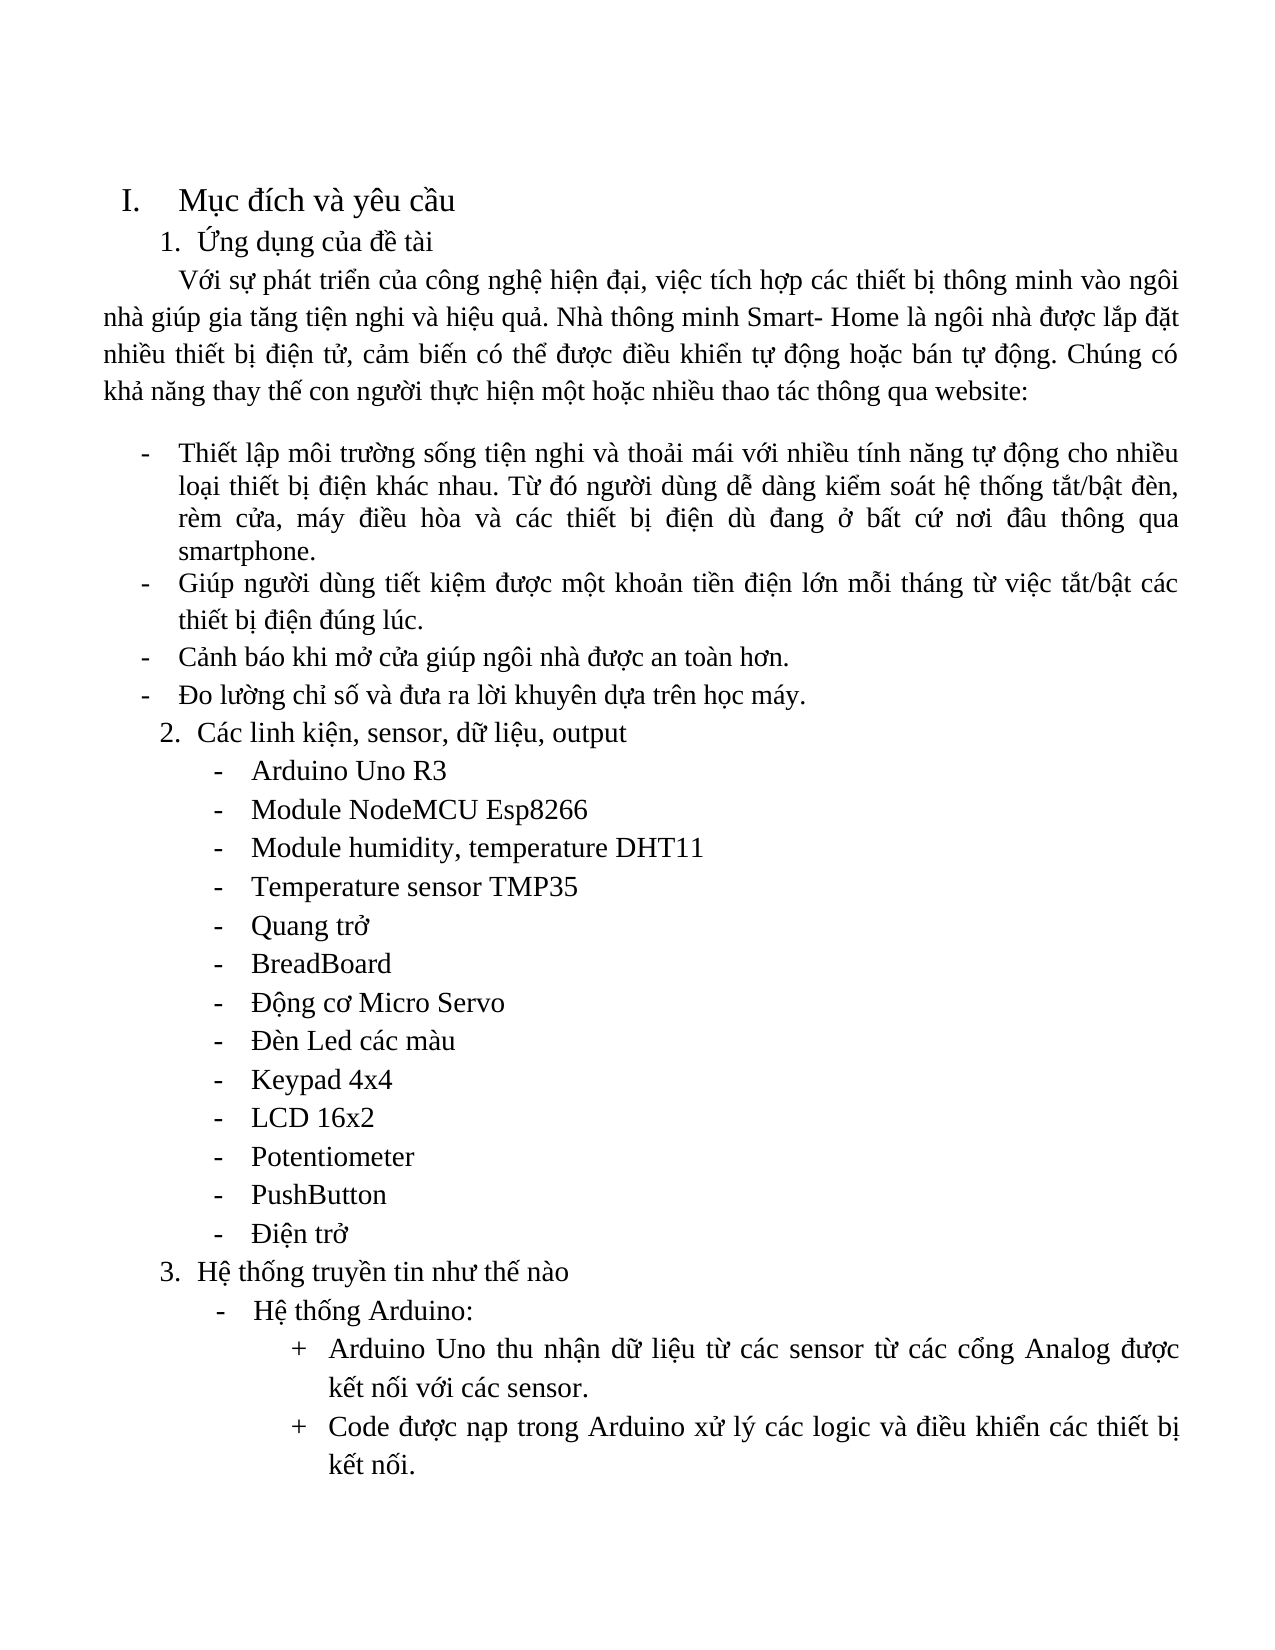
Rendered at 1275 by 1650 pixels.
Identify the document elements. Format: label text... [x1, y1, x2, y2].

list Potentiometer [213, 1139, 1181, 1172]
list Đèn Led các màu [213, 1023, 1181, 1057]
list Hệ thống truyền tin như thế nào [159, 1254, 1181, 1288]
list Module NodeMCU Esp8266 [213, 792, 1181, 826]
list Module humidity, temperature DHT11 [213, 831, 1181, 864]
list Giúp người dùng tiết kiệm được một khoản tiền điện lớn mỗi tháng từ việc tắt/bật các thiết bị điện đúng lúc. [141, 566, 1181, 636]
text Với sự phát triển của công nghệ hiện đại, việc tích hợp các thiết bị thông minh vào ngôi nhà giúp gia tăng tiện nghi và hiệu quả. Nhà thông minh Smart- Home là ngôi nhà được lắp đặt nhiều thiết bị điện tử, cảm biến có thể được điều khiển tự động hoặc bán tự động. Chúng có khả năng thay thế con người thực hiện một hoặc nhiều thao tác thông qua website: [103, 263, 1181, 407]
list Code được nạp trong Arduino xử lý các logic và điều khiển các thiết bị kết nối. [291, 1409, 1181, 1481]
list Keypad 4x4 [213, 1062, 1181, 1095]
list Động cơ Micro Servo [213, 985, 1181, 1018]
list PushButton [213, 1177, 1181, 1211]
list LCD 16x2 [213, 1100, 1181, 1134]
list Thiết lập môi trường sống tiện nghi và thoải mái với nhiều tính năng tự động cho nhiều loại thiết bị điện khác nhau. Từ đó người dùng dễ dàng kiểm soát hệ thống tắt/bật đèn, rèm cửa, máy điều hòa và các thiết bị điện dù đang ở bất cứ nơi đâu thông qua smartphone. [141, 437, 1181, 566]
list BreadBoard [213, 946, 1181, 980]
list Các linh kiện, sensor, dữ liệu, output [159, 715, 1181, 748]
list Quang trở [213, 908, 1181, 941]
list Đo lường chỉ số và đưa ra lời khuyên dựa trên học máy. [141, 678, 1181, 710]
list Arduino Uno R3 [213, 753, 1181, 787]
list Ứng dụng của đề tài [159, 224, 1181, 258]
list Hệ thống Arduino: [216, 1293, 1181, 1327]
list Điện trở [213, 1216, 1181, 1249]
list Temperature sensor TMP35 [213, 869, 1181, 903]
list Mục đích và yêu cầu [141, 180, 1181, 218]
list Cảnh báo khi mở cửa giúp ngôi nhà được an toàn hơn. [141, 641, 1181, 673]
list Arduino Uno thu nhận dữ liệu từ các sensor từ các cổng Analog được kết nối với các sensor. [291, 1332, 1181, 1404]
